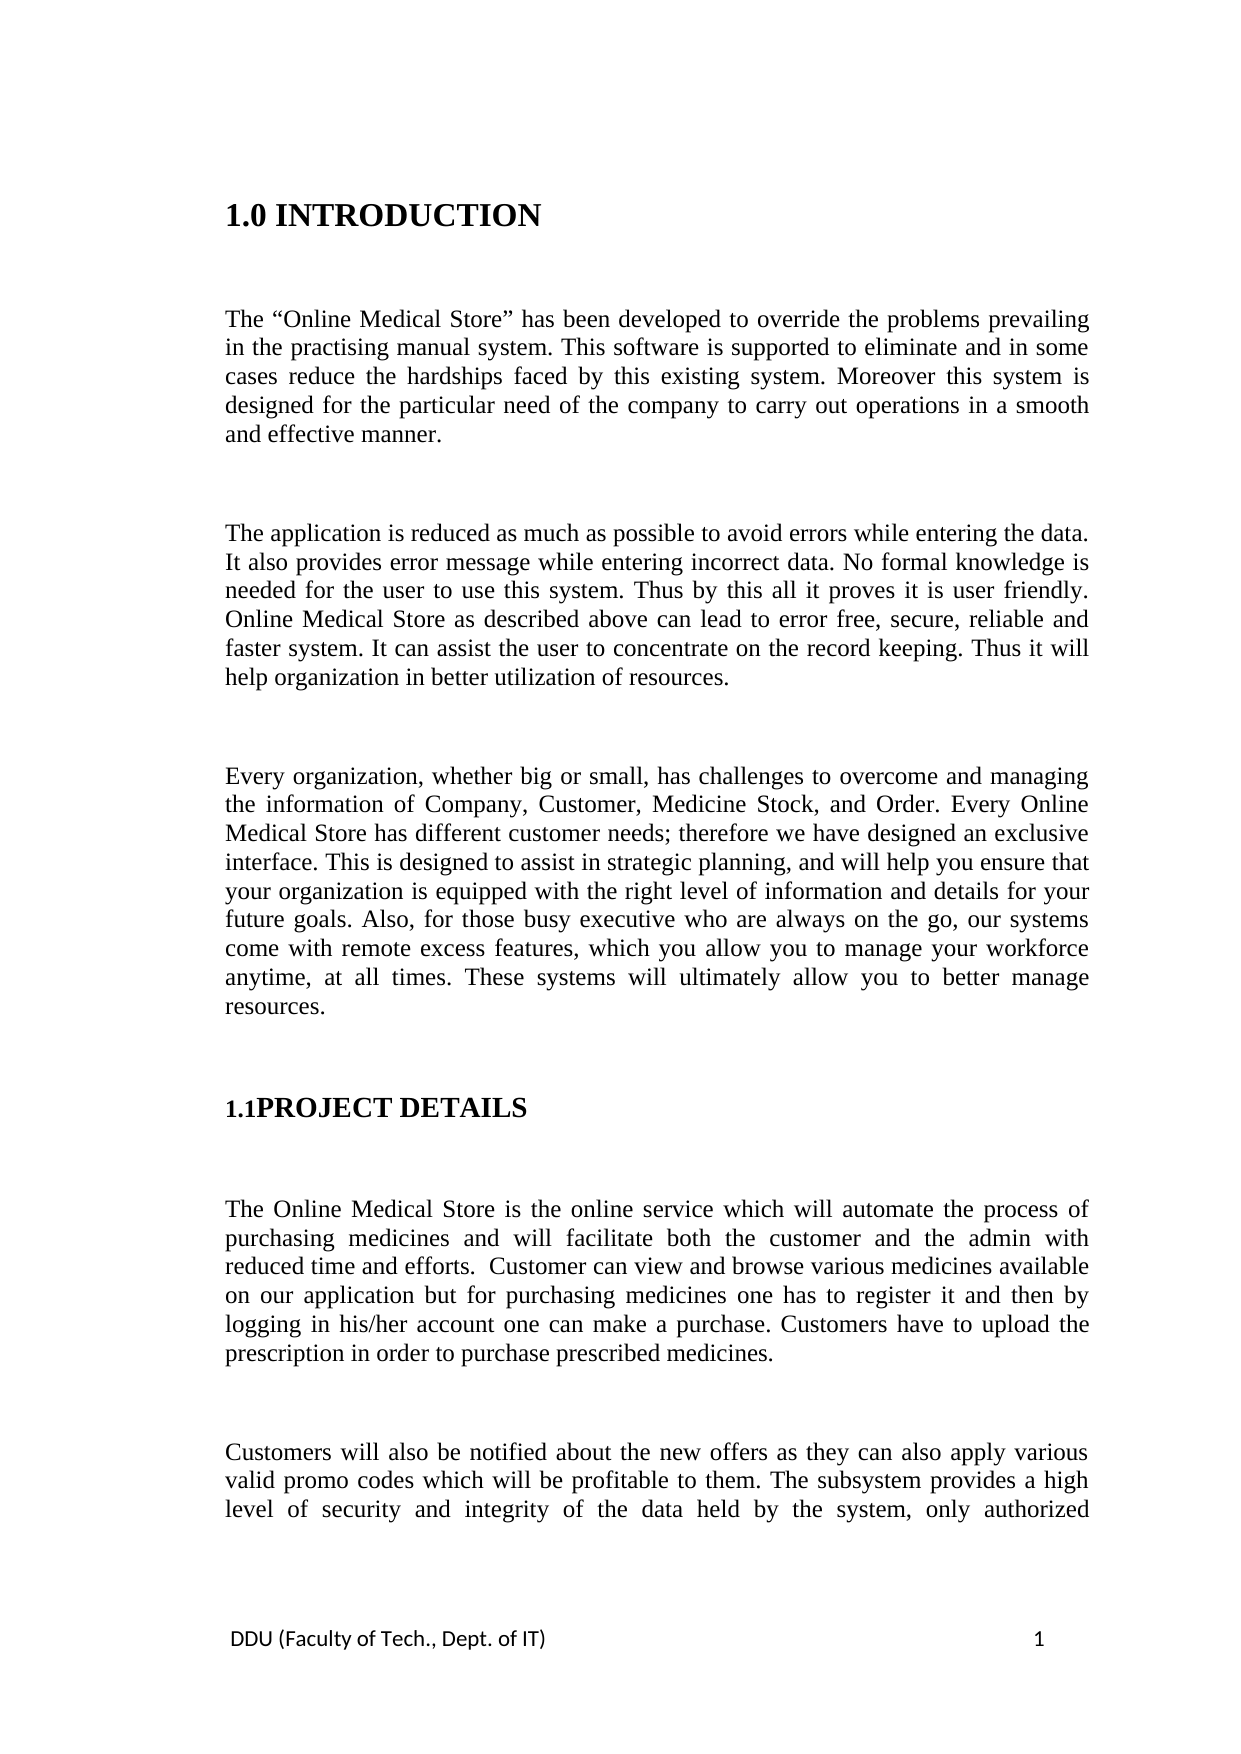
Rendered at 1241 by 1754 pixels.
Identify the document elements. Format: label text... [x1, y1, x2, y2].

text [225, 1437, 1090, 1523]
text The “Online Medical Store” has been developed to override the problems prevailing in the practising manual system. This software is supported to eliminate and in some cases reduce the hardships faced by this existing system. Moreover this system is designed for the particular need of the company to carry out operations in a smooth and effective manner. [225, 304, 1090, 447]
text 1.1PROJECT DETAILS [225, 1090, 1090, 1123]
text The application is reduced as much as possible to avoid errors while entering the data. It also provides error message while entering incorrect data. No formal knowledge is needed for the user to use this system. Thus by this all it proves it is user friendly. Online Medical Store as described above can lead to error free, secure, reliable and faster system. It can assist the user to concentrate on the record keeping. Thus it will help organization in better utilization of resources. [225, 518, 1090, 690]
text 1.0 INTRODUCTION [225, 195, 1090, 233]
text Every organization, whether big or small, has challenges to overcome and managing the information of Company, Customer, Medicine Stock, and Order. Every Online Medical Store has different customer needs; therefore we have designed an exclusive interface. This is designed to assist in strategic planning, and will help you ensure that your organization is equipped with the right level of information and details for your future goals. Also, for those busy executive who are always on the go, our systems come with remote excess features, which you allow you to manage your workforce anytime, at all times. These systems will ultimately allow you to better manage resources. [225, 761, 1090, 1019]
text The Online Medical Store is the online service which will automate the process of purchasing medicines and will facilitate both the customer and the admin with reduced time and efforts. Customer can view and browse various medicines available on our application but for purchasing medicines one has to register it and then by logging in his/her account one can make a purchase. Customers have to upload the prescription in order to purchase prescribed medicines. [225, 1194, 1090, 1366]
